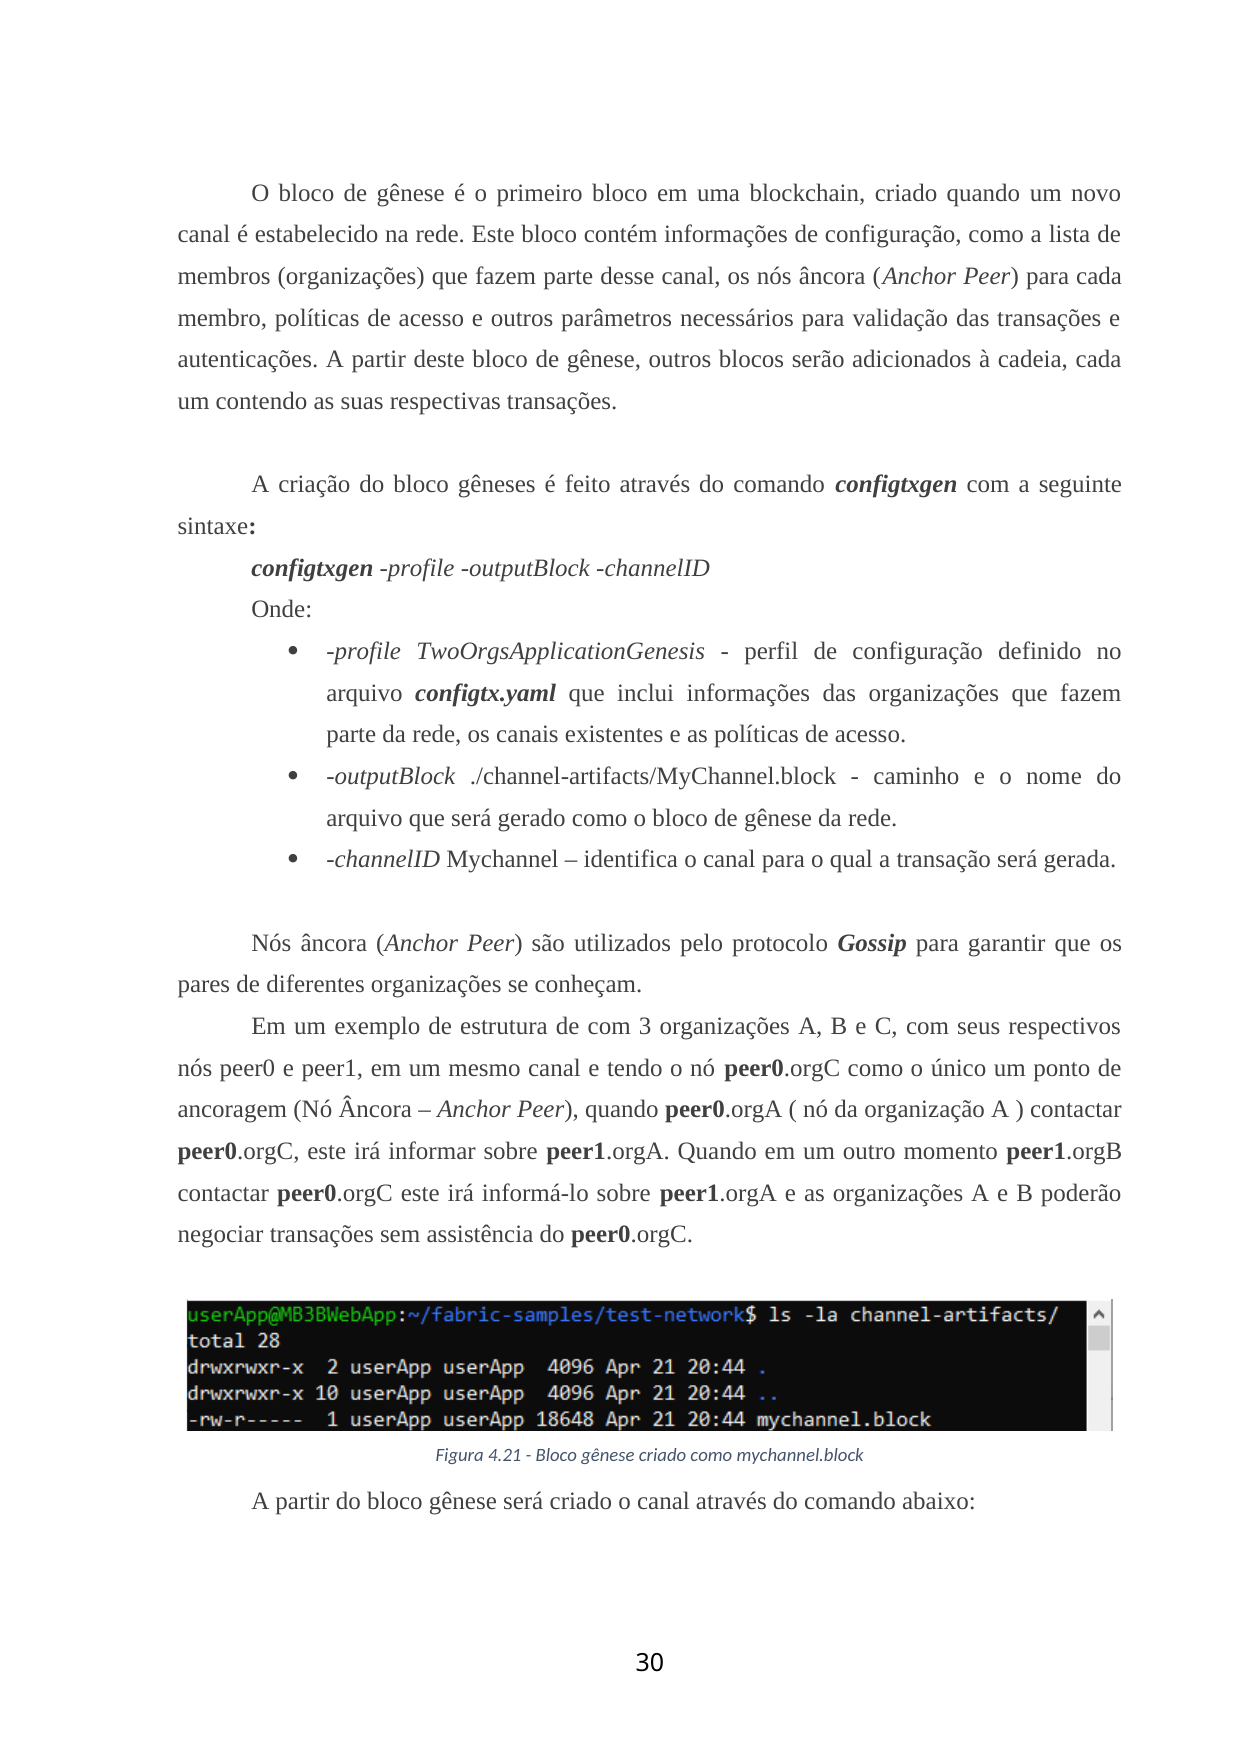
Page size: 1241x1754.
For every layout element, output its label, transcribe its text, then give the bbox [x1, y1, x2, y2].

text A partir do bloco gênese será criado o canal através do comando abaixo: [177, 1486, 1122, 1515]
list -outputBlock ./channel-artifacts/MyChannel.block - caminho e o nome do arquivo que será gerado como o bloco de gênese da rede. [288, 761, 1122, 832]
text A criação do bloco gêneses é feito através do comando configtxgen com a seguinte sintaxe: [177, 469, 1122, 540]
text Em um exemplo de estrutura de com 3 organizações A, B e C, com seus respectivos nós peer0 e peer1, em um mesmo canal e tendo o nó peer0.orgC como o único um ponto de ancoragem (Nó Âncora – Anchor Peer), quando peer0.orgA ( nó da organização A ) contactar peer0.orgC, este irá informar sobre peer1.orgA. Quando em um outro momento peer1.orgB contactar peer0.orgC este irá informá-lo sobre peer1.orgA e as organizações A e B poderão negociar transações sem assistência do peer0.orgC. [177, 1011, 1122, 1248]
text configtxgen -profile -outputBlock -channelID [177, 553, 1122, 582]
list -profile TwoOrgsApplicationGenesis - perfil de configuração definido no arquivo configtx.yaml que inclui informações das organizações que fazem parte da rede, os canais existentes e as políticas de acesso. [288, 636, 1122, 748]
text Nós âncora (Anchor Peer) são utilizados pelo protocolo Gossip para garantir que os pares de diferentes organizações se conheçam. [177, 928, 1122, 998]
text Onde: [177, 594, 1122, 623]
picture [186, 1299, 1113, 1431]
text O bloco de gênese é o primeiro bloco em uma blockchain, criado quando um novo canal é estabelecido na rede. Este bloco contém informações de configuração, como a lista de membros (organizações) que fazem parte desse canal, os nós âncora (Anchor Peer) para cada membro, políticas de acesso e outros parâmetros necessários para validação das transações e autenticações. A partir deste bloco de gênese, outros blocos serão adicionados à cadeia, cada um contendo as suas respectivas transações. [177, 178, 1122, 415]
list -channelID Mychannel – identifica o canal para o qual a transação será gerada. [288, 844, 1122, 873]
